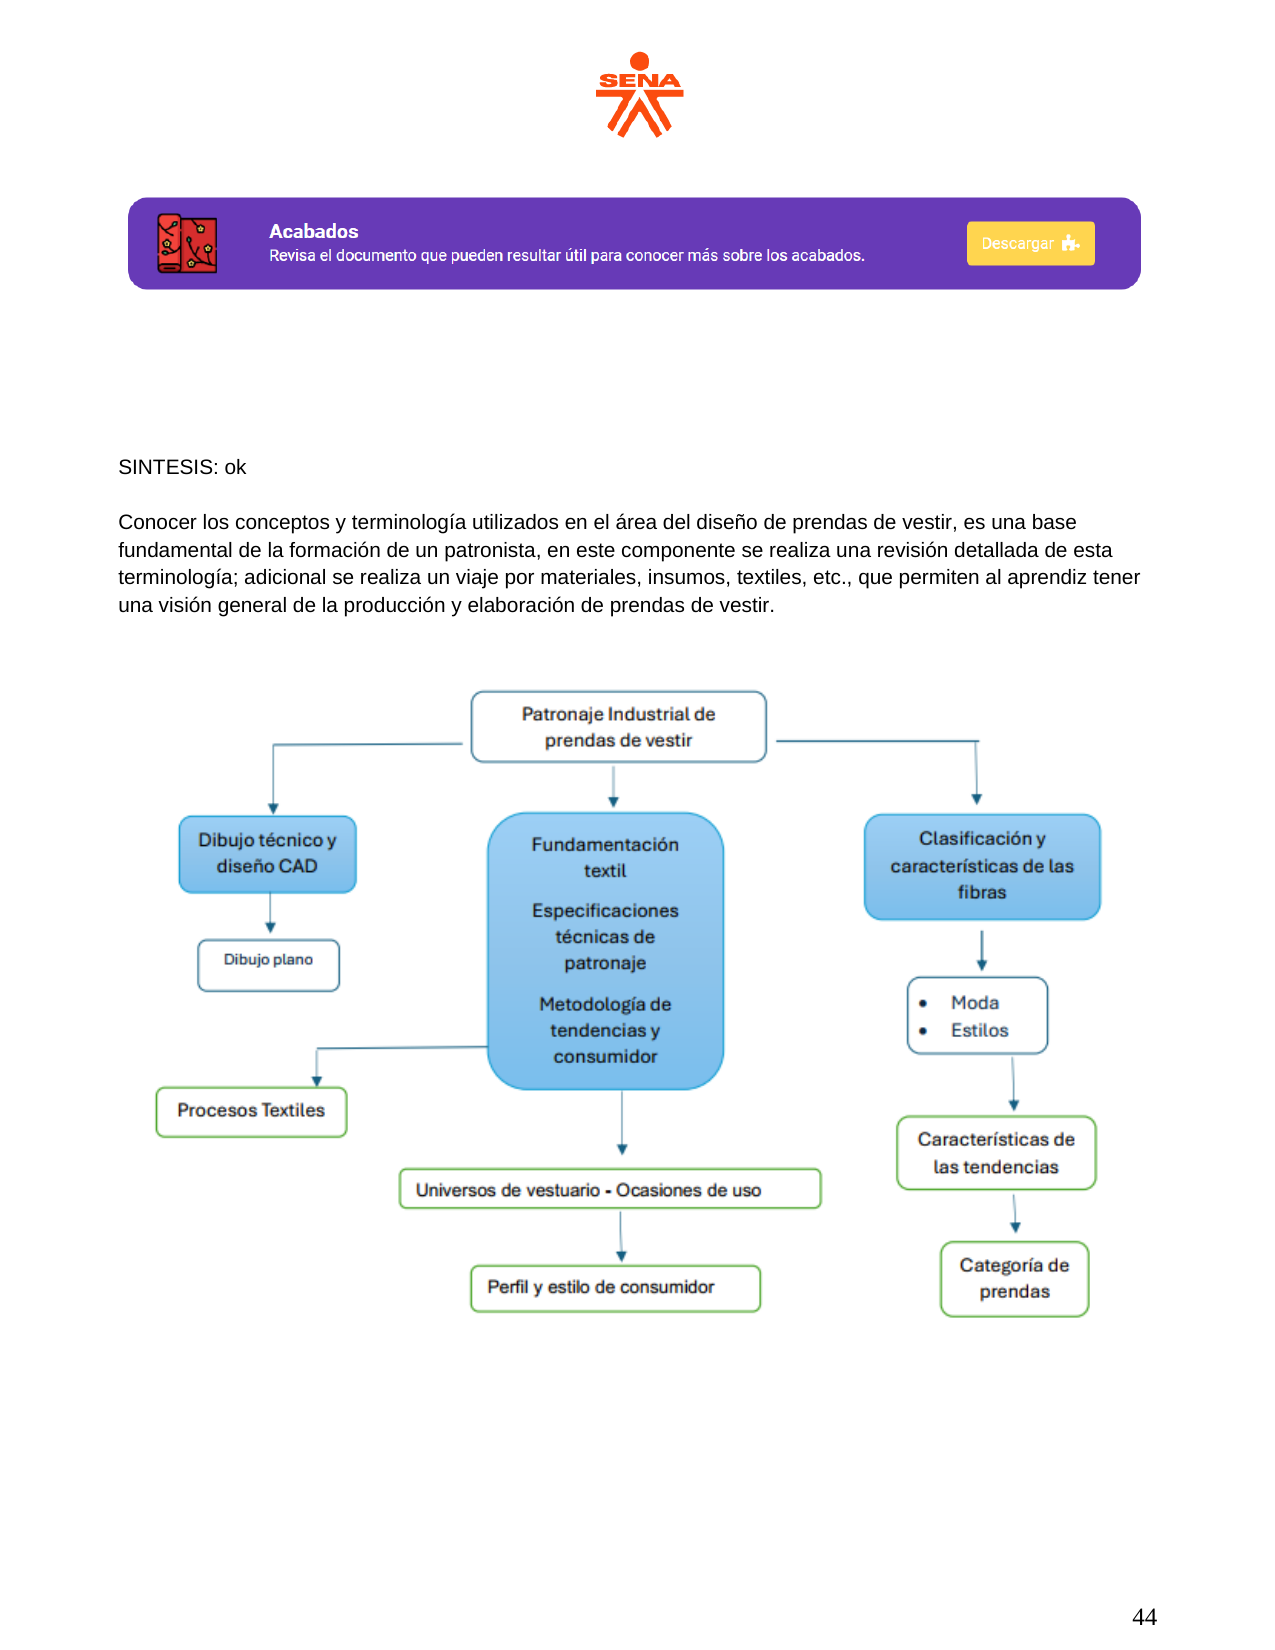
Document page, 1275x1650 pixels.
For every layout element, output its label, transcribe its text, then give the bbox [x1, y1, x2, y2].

picture [585, 48, 690, 142]
text Conocer los conceptos y terminología utilizados en el área del diseño de prendas de vestir, es una base fundamental de la formación de un patronista, en este componente se realiza una revisión detallada de esta terminología; adicional se realiza un viaje por materiales, insumos, textiles, etc., que permiten al aprendiz tener una visión general de la producción y elaboración de prendas de vestir. [118, 510, 1157, 616]
picture [118, 177, 1157, 318]
text SINTESIS: ok [118, 455, 1157, 479]
